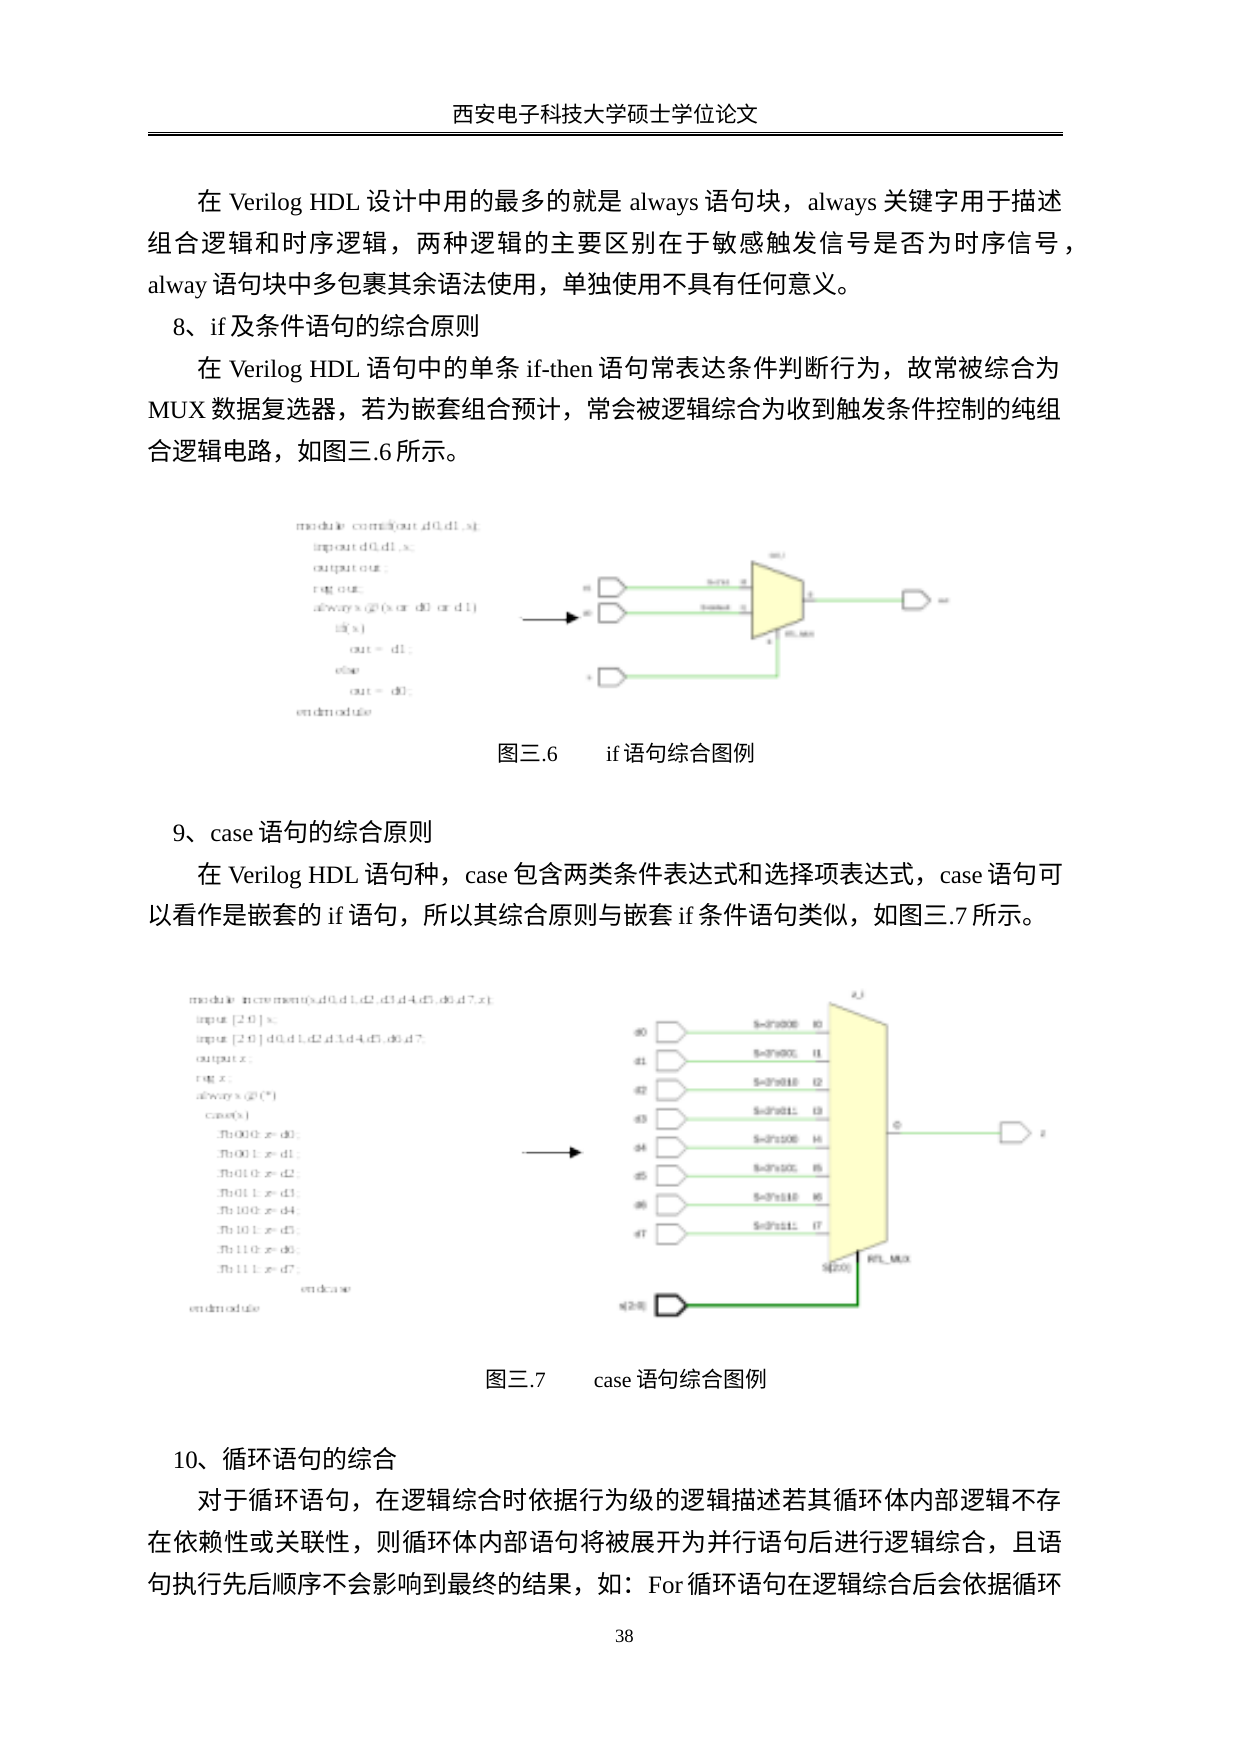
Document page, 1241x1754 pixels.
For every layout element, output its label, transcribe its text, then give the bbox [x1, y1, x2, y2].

list case语句的综合原则 [148, 808, 1063, 850]
text 在Verilog HDL设计中用的最多的就是always语句块，always关键字用于描述组合逻辑和时序逻辑，两种逻辑的主要区别在于敏感触发信号是否为时序信号，alway语句块中多包裹其余语法使用，单独使用不具有任何意义。 [148, 177, 1063, 302]
text 10、循环语句的综合 [148, 1435, 1063, 1476]
list if及条件语句的综合原则 [148, 302, 1063, 344]
text case语句综合图例 [148, 1362, 1063, 1394]
text 对于循环语句，在逻辑综合时依据行为级的逻辑描述若其循环体内部逻辑不存在依赖性或关联性，则循环体内部语句将被展开为并行语句后进行逻辑综合，且语句执行先后顺序不会影响到最终的结果，如：For循环语句在逻辑综合后会依据循环体内部的逻辑构成级联的链式组合逻辑电路。 [148, 1476, 1063, 1601]
text 在Verilog HDL语句中的单条if-then语句常表达条件判断行为，故常被综合为MUX数据复选器，若为嵌套组合预计，常会被逻辑综合为收到触发条件控制的纯组合逻辑电路，如图3.12所示。 [148, 344, 1063, 469]
text if语句综合图例 [148, 736, 1063, 767]
text 在Verilog HDL语句种，case包含两类条件表达式和选择项表达式，case语句可以看作是嵌套的if语句，所以其综合原则与嵌套if条件语句类似，如图3.13所示。 [148, 850, 1063, 933]
